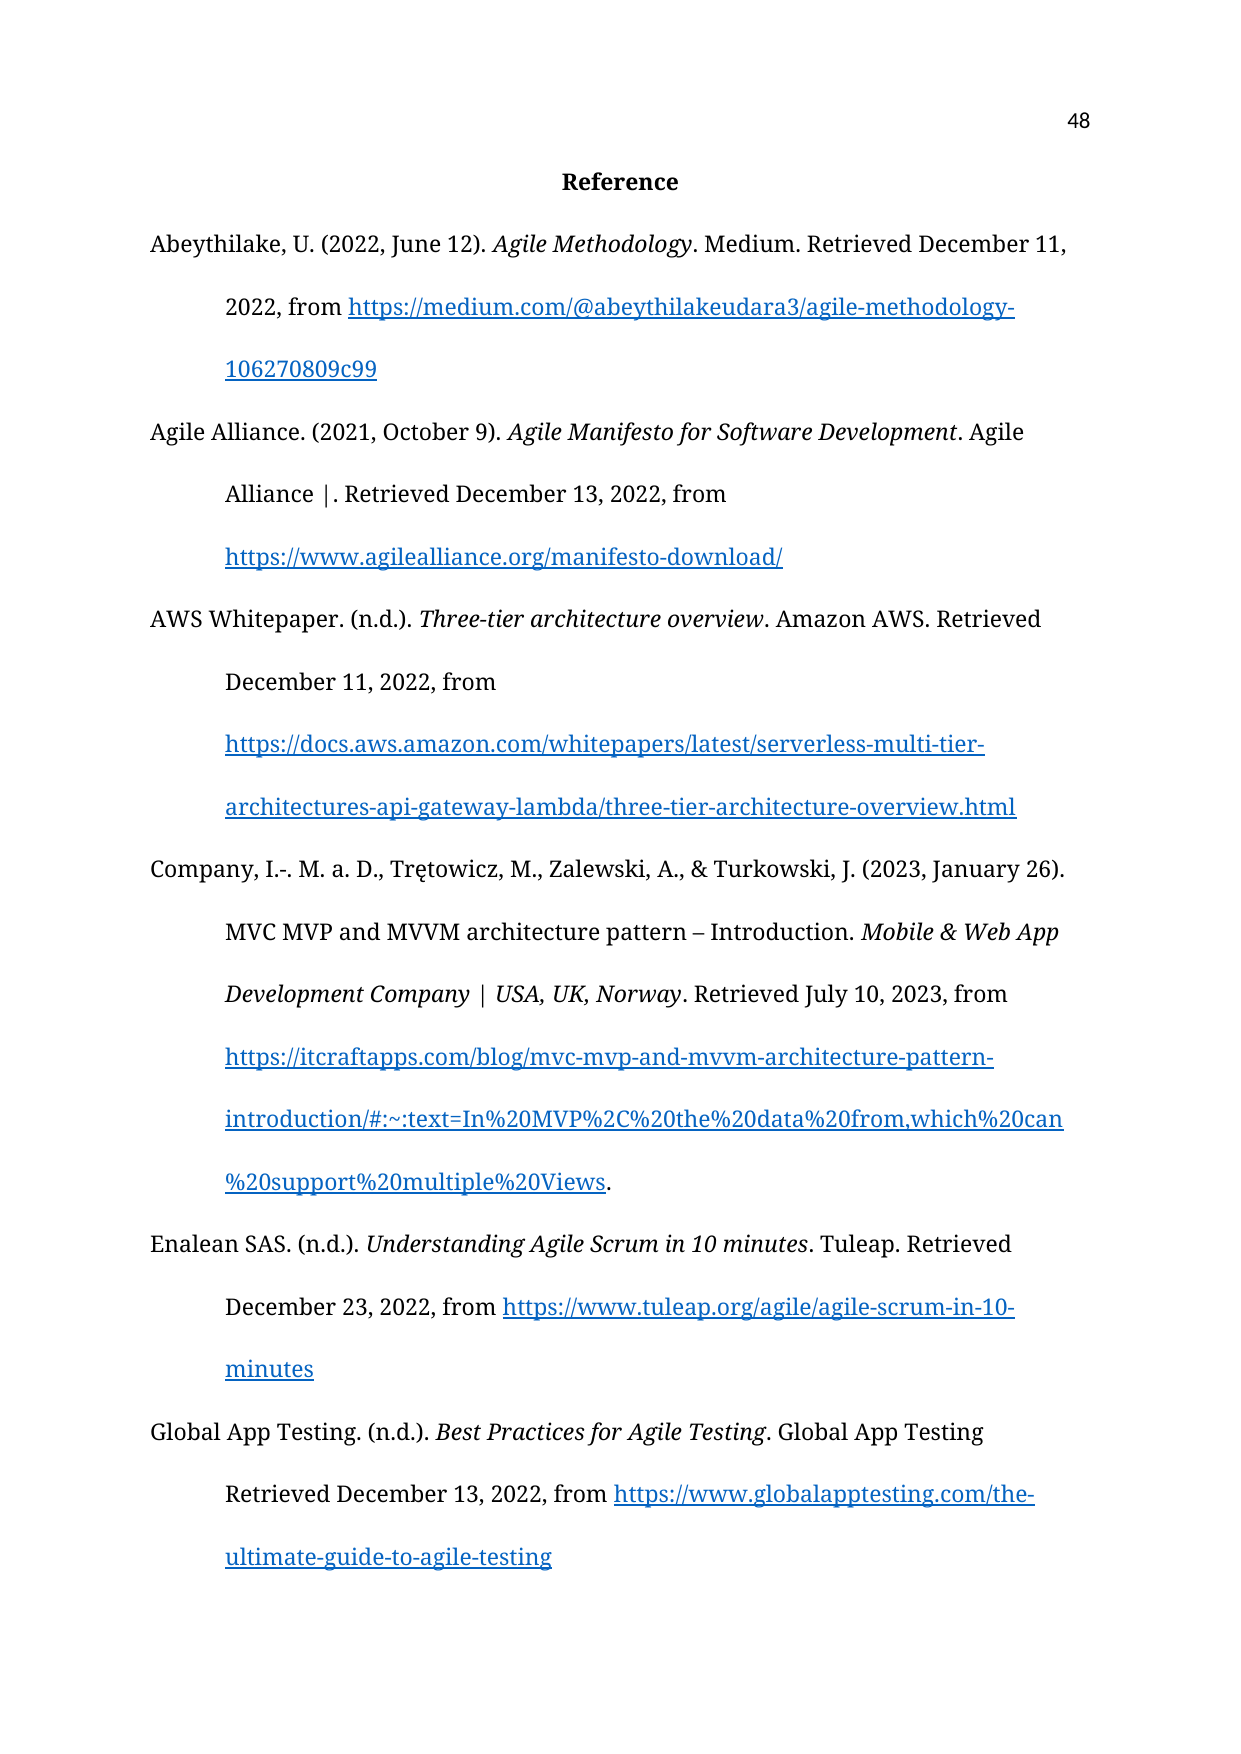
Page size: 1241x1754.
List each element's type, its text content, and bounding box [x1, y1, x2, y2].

text Global App Testing. (n.d.). Best Practices for Agile Testing. Global App Testing Retrieved December 13, 2022, from https://www.globalapptesting.com/the-ultimate-guide-to-agile-testing [150, 1416, 1090, 1572]
text Enalean SAS. (n.d.). Understanding Agile Scrum in 10 minutes. Tuleap. Retrieved December 23, 2022, from https://www.tuleap.org/agile/agile-scrum-in-10-minutes [150, 1228, 1090, 1384]
text Abeythilake, U. (2022, June 12). Agile Methodology. Medium. Retrieved December 11, 2022, from https://medium.com/@abeythilakeudara3/agile-methodology-106270809c99 [150, 228, 1090, 384]
subtitle Reference [150, 166, 1090, 197]
text Agile Alliance. (2021, October 9). Agile Manifesto for Software Development. Agile Alliance |. Retrieved December 13, 2022, from https://www.agilealliance.org/manifesto-download/ [150, 416, 1090, 572]
text Company, I.-. M. a. D., Trętowicz, M., Zalewski, A., & Turkowski, J. (2023, January 26). MVC MVP and MVVM architecture pattern – Introduction. Mobile & Web App Development Company | USA, UK, Norway. Retrieved July 10, 2023, from https://itcraftapps.com/blog/mvc-mvp-and-mvvm-architecture-pattern-introduction/#:~:text=In%20MVP%2C%20the%20data%20from,which%20can%20support%20multiple%20Views. [150, 853, 1090, 1197]
text AWS Whitepaper. (n.d.). Three-tier architecture overview. Amazon AWS. Retrieved December 11, 2022, from https://docs.aws.amazon.com/whitepapers/latest/serverless-multi-tier-architectures-api-gateway-lambda/three-tier-architecture-overview.html [150, 603, 1090, 822]
